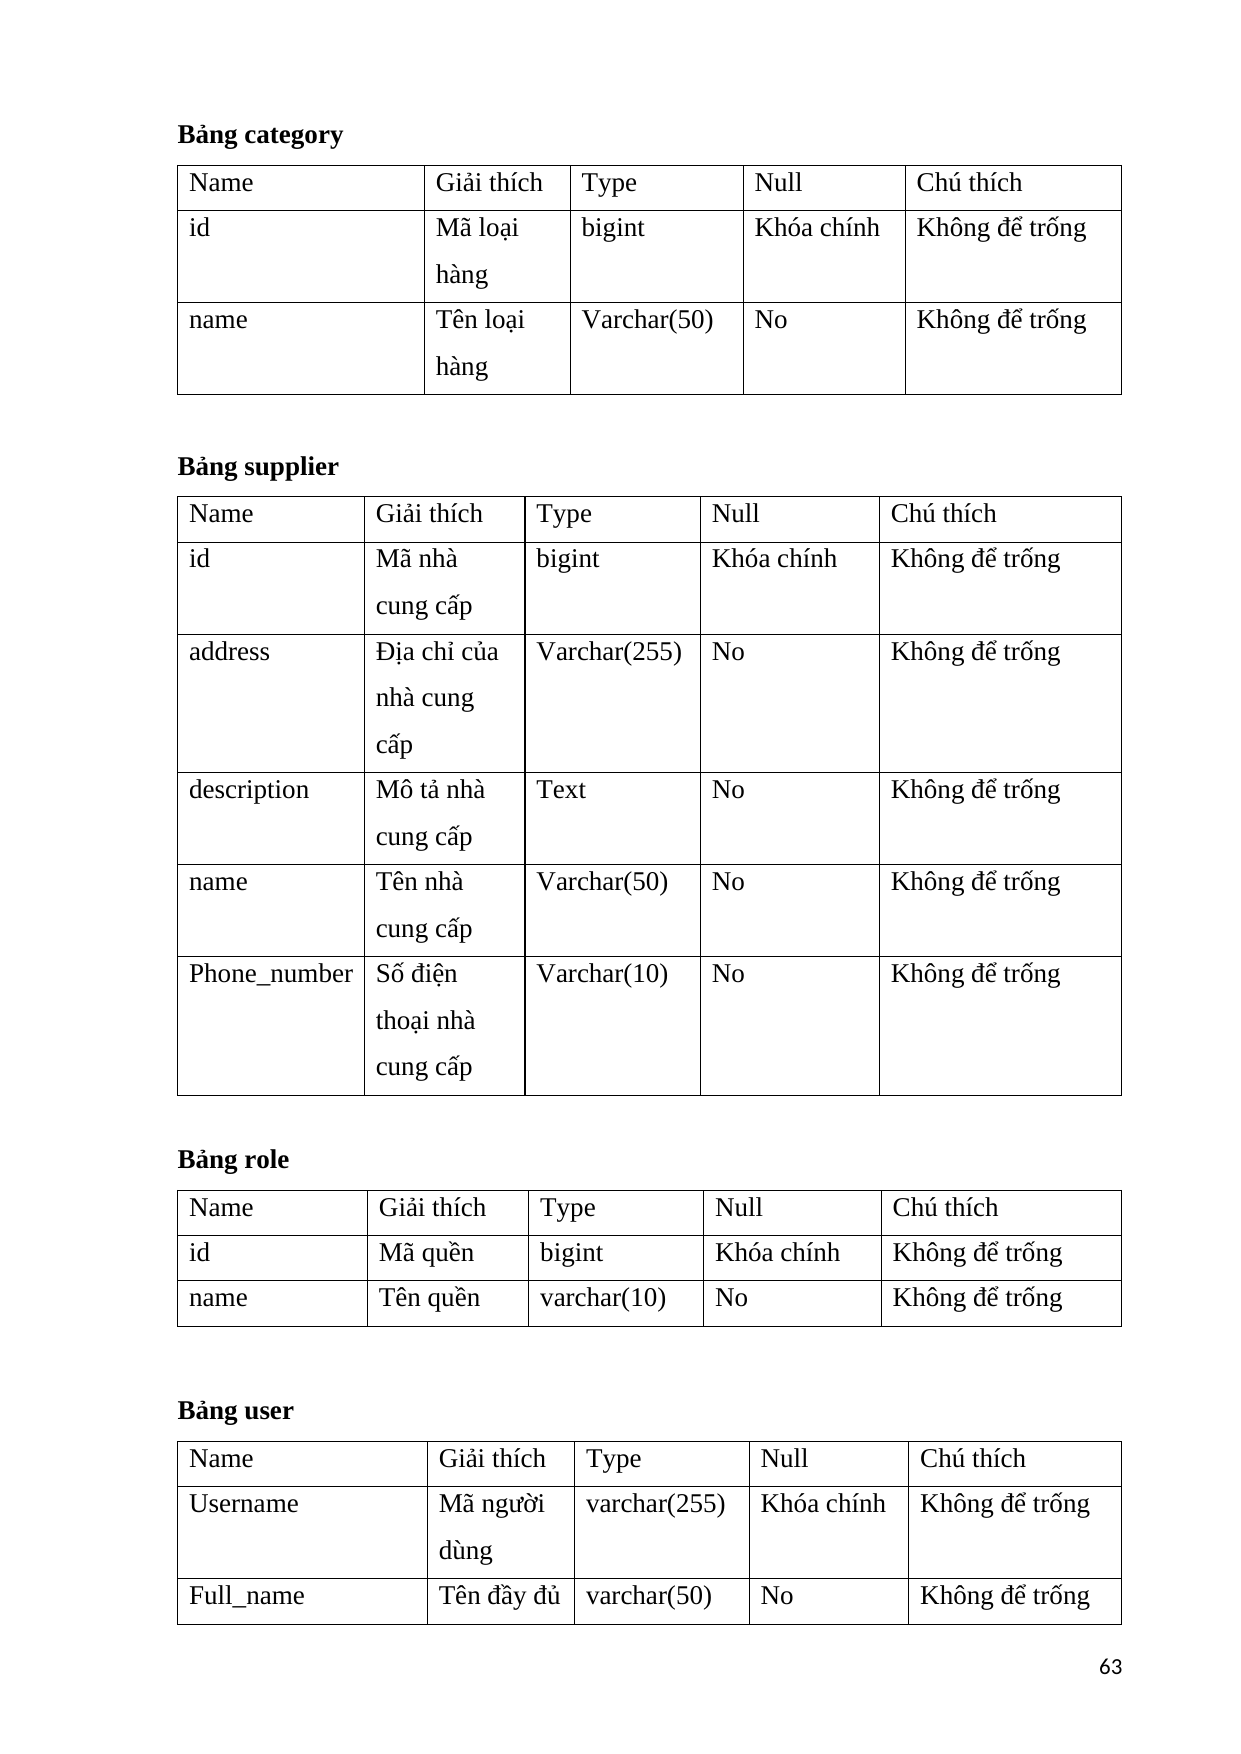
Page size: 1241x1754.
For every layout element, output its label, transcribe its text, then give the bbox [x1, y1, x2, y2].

table_cell Mã nhà cung cấp [365, 543, 524, 633]
table_cell Mô tả nhà cung cấp [365, 773, 524, 864]
table_cell Varchar(255) [526, 635, 700, 772]
table_cell Số điện thoại nhà cung cấp [365, 957, 524, 1095]
table_cell Username [178, 1487, 427, 1578]
table_cell Không để trống [882, 1236, 1121, 1280]
table_header Null [704, 1191, 881, 1235]
table_cell bigint [571, 211, 743, 302]
table_cell Tên đầy đủ [428, 1579, 574, 1623]
table_cell varchar(10) [529, 1281, 703, 1326]
table_header Giải thích [428, 1442, 574, 1486]
table_cell Không để trống [882, 1281, 1121, 1326]
table_cell No [701, 865, 879, 956]
table_cell Không để trống [909, 1487, 1121, 1578]
table_header Chú thích [906, 166, 1121, 210]
subtitle Bảng supplier [177, 449, 1122, 481]
table_cell Không để trống [880, 773, 1121, 864]
table_cell Varchar(50) [571, 303, 743, 394]
table_cell Khóa chính [701, 543, 879, 633]
table_header Name [178, 497, 364, 542]
subtitle Bảng role [177, 1143, 1122, 1174]
table_cell No [701, 635, 879, 772]
table_header Name [178, 1191, 367, 1235]
table_cell No [750, 1579, 908, 1623]
table_cell address [178, 635, 364, 772]
table_cell Không để trống [906, 303, 1121, 394]
table_header Giải thích [365, 497, 524, 542]
table_cell id [178, 211, 424, 302]
table_header Null [750, 1442, 908, 1486]
table_cell name [178, 1281, 367, 1326]
table_cell Phone_number [178, 957, 364, 1095]
table_cell Khóa chính [744, 211, 905, 302]
table_cell Tên nhà cung cấp [365, 865, 524, 956]
table_cell Không để trống [909, 1579, 1121, 1623]
subtitle Bảng user [177, 1394, 1122, 1425]
table_cell Mã người dùng [428, 1487, 574, 1578]
table_cell Varchar(10) [526, 957, 700, 1095]
table_header Chú thích [909, 1442, 1121, 1486]
table_cell name [178, 303, 424, 394]
table_cell id [178, 1236, 367, 1280]
table_header Null [744, 166, 905, 210]
table_cell Tên loại hàng [425, 303, 570, 394]
table_cell Khóa chính [750, 1487, 908, 1578]
table_header Giải thích [425, 166, 570, 210]
table_cell bigint [526, 543, 700, 633]
table_cell Không để trống [880, 635, 1121, 772]
table_header Null [701, 497, 879, 542]
table_cell Địa chỉ của nhà cung cấp [365, 635, 524, 772]
table_header Chú thích [882, 1191, 1121, 1235]
table_header Chú thích [880, 497, 1121, 542]
table_cell Khóa chính [704, 1236, 881, 1280]
table_cell Không để trống [880, 957, 1121, 1095]
table_cell varchar(50) [575, 1579, 749, 1623]
table_header Type [575, 1442, 749, 1486]
subtitle Bảng category [177, 118, 1122, 149]
table_cell No [701, 773, 879, 864]
table_cell Mã loại hàng [425, 211, 570, 302]
table_cell varchar(255) [575, 1487, 749, 1578]
table_cell Text [526, 773, 700, 864]
table_cell id [178, 543, 364, 633]
table_cell Varchar(50) [526, 865, 700, 956]
table_cell No [701, 957, 879, 1095]
table_cell Full_name [178, 1579, 427, 1623]
table_cell Không để trống [880, 865, 1121, 956]
table_cell Không để trống [906, 211, 1121, 302]
table_cell No [704, 1281, 881, 1326]
table_cell bigint [529, 1236, 703, 1280]
table_cell Tên quền [368, 1281, 528, 1326]
table_header Name [178, 166, 424, 210]
table_header Type [529, 1191, 703, 1235]
table_header Type [526, 497, 700, 542]
table_header Giải thích [368, 1191, 528, 1235]
table_cell No [744, 303, 905, 394]
table_header Type [571, 166, 743, 210]
table_cell Mã quền [368, 1236, 528, 1280]
table_cell name [178, 865, 364, 956]
table_header Name [178, 1442, 427, 1486]
table_cell Không để trống [880, 543, 1121, 633]
table_cell description [178, 773, 364, 864]
